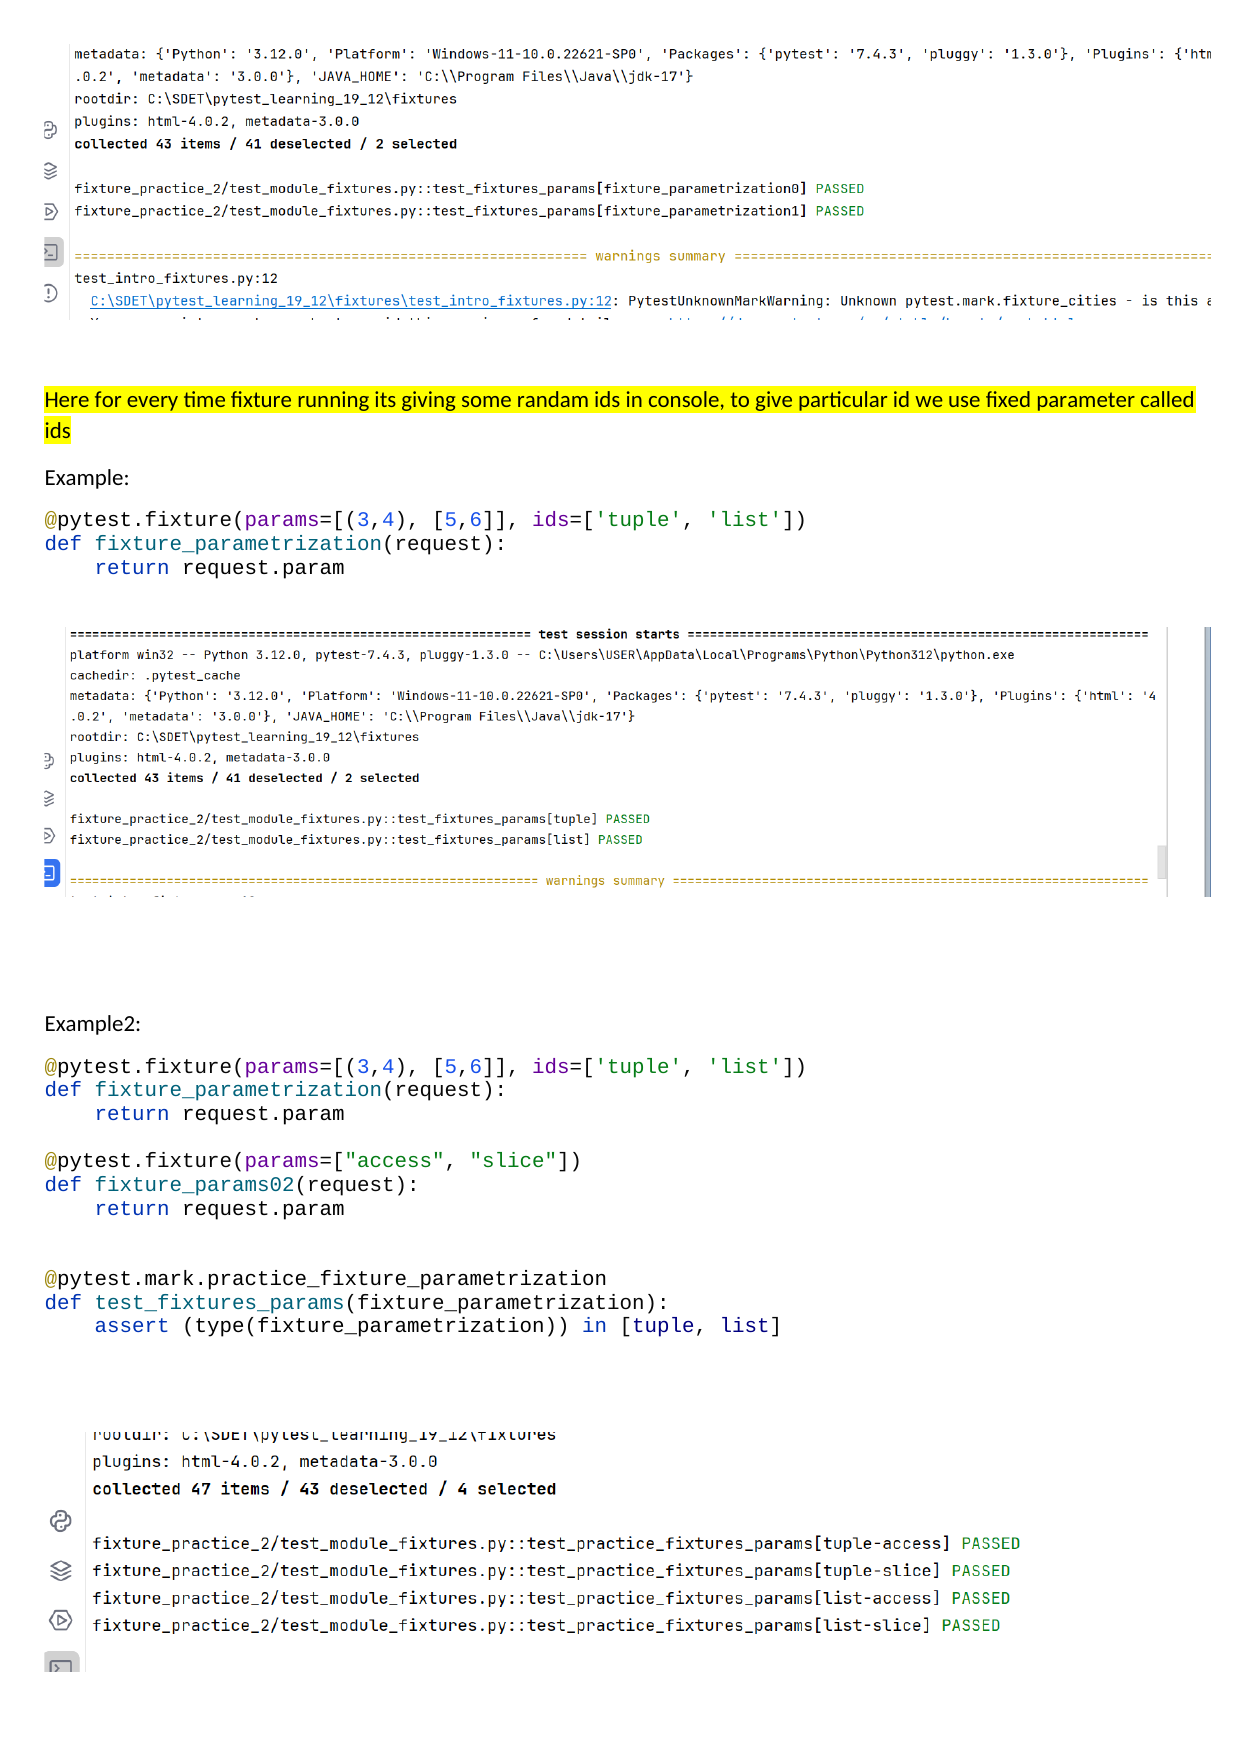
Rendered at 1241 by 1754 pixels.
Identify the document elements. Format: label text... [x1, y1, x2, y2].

picture [44, 627, 1211, 897]
picture [44, 44, 1211, 320]
text Here for every time fixture running its giving some randam ids in console, to give particular id we use fixed parameter called ids [44, 386, 1211, 444]
text @pytest.fixture(params=[(3,4), [5,6]], ids=['tuple', 'list']) def fixture_parametrization(request): return request.param @pytest.fixture(params=["access", "slice"]) def fixture_params02(request): return request.param [44, 1056, 1211, 1221]
picture [44, 1432, 1211, 1672]
text @pytest.fixture(params=[(3,4), [5,6]], ids=['tuple', 'list']) def fixture_parametrization(request): return request.param [44, 509, 1211, 580]
text Example2: [44, 1009, 1211, 1037]
text Example: [44, 463, 1211, 491]
text @pytest.mark.practice_fixture_parametrization def test_fixtures_params(fixture_parametrization): assert (type(fixture_parametrization)) in [tuple, list] [44, 1268, 1211, 1339]
